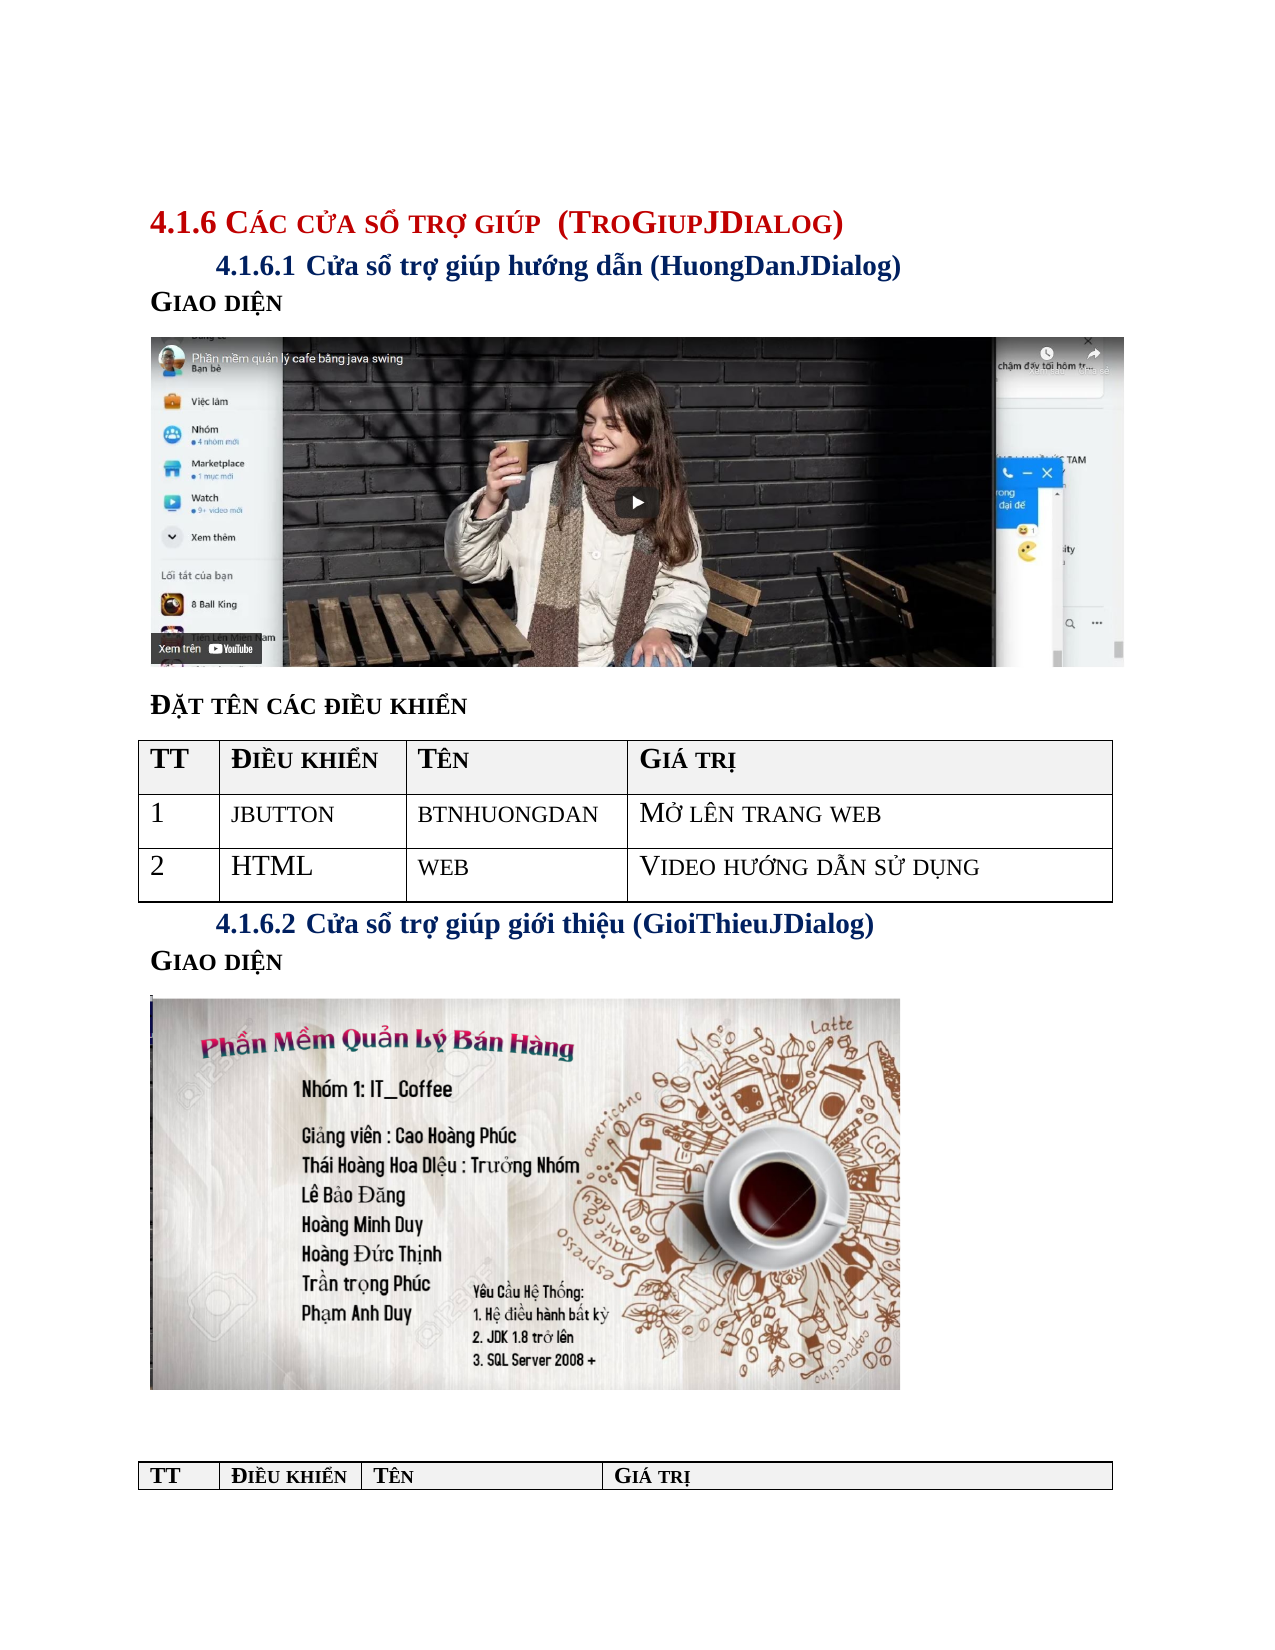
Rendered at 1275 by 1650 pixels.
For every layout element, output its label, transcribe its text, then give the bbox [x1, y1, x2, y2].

table_cell Video hướng dẫn sử dụng [628, 849, 1112, 901]
table_header Điều khiển [220, 1463, 361, 1489]
table_header TT [139, 1463, 219, 1489]
table_cell 2 [139, 849, 219, 901]
subtitle Cửa sổ trợ giúp hướng dẫn (HuongDanJDialog) [216, 248, 1125, 282]
text Giao diện [150, 943, 1125, 976]
table_header TT [139, 741, 219, 794]
text Giao diện [150, 284, 1125, 318]
table_header Tên [362, 1463, 602, 1489]
table_cell Mở lên trang web [628, 795, 1112, 847]
table_cell HTML [220, 849, 406, 901]
table_header Giá trị [603, 1463, 1112, 1489]
table_header Tên [407, 741, 627, 794]
picture [150, 995, 901, 1390]
table_header Điều khiển [220, 741, 406, 794]
table_cell web [407, 849, 627, 901]
subtitle Các cửa sổ trợ giúp (TroGiupJDialog) [150, 203, 1125, 241]
text Đặt tên các điều khiển [150, 687, 1125, 721]
picture [150, 337, 1125, 668]
table_cell jbutton [220, 795, 406, 847]
subtitle Cửa sổ trợ giúp giới thiệu (GioiThieuJDialog) [216, 907, 1125, 940]
table_cell btnhuongdan [407, 795, 627, 847]
table_cell 1 [139, 795, 219, 847]
table_header Giá trị [628, 741, 1112, 794]
